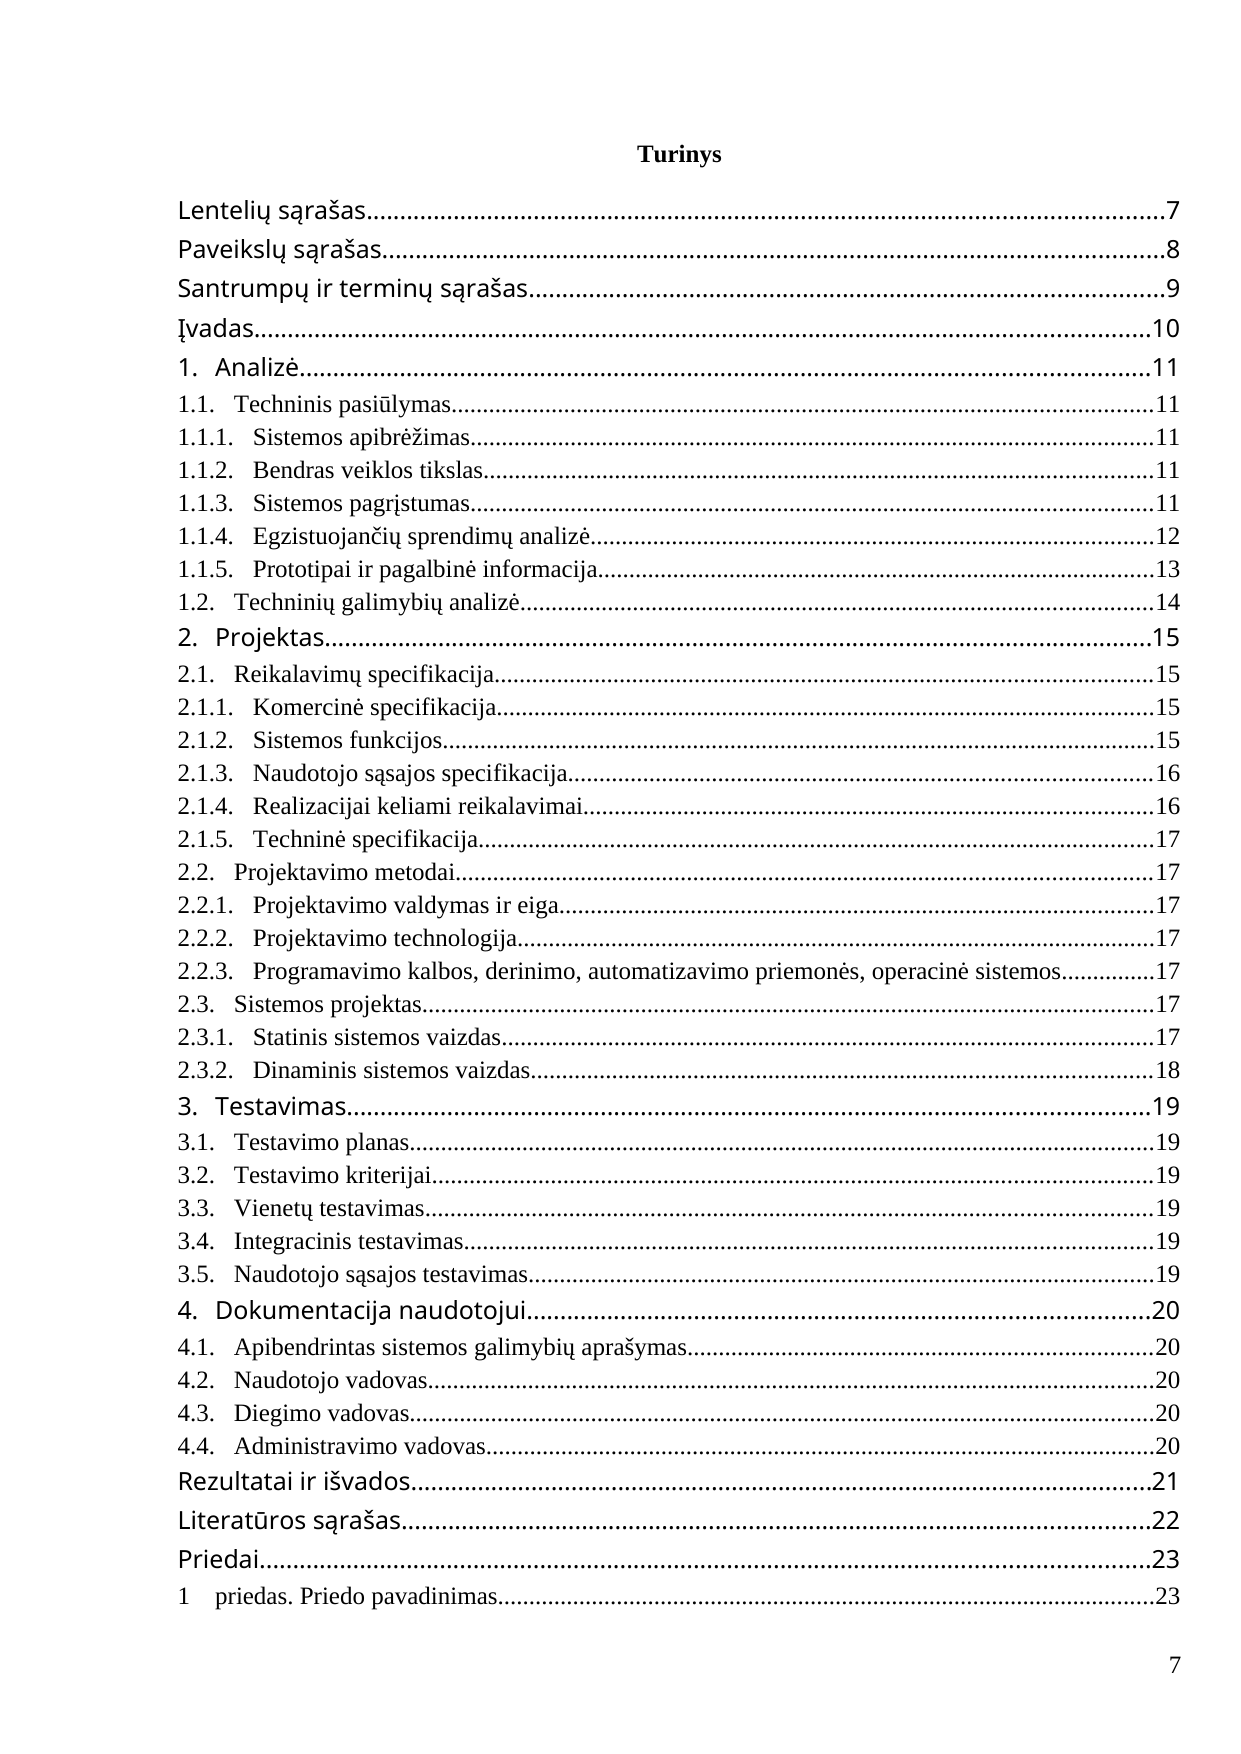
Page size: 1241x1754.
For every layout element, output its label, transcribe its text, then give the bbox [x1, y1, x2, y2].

text 3. Testavimas 19 [177, 1088, 1181, 1122]
text 3.2. Testavimo kriterijai 19 [177, 1160, 1181, 1189]
text 2.2. Projektavimo metodai 17 [177, 857, 1181, 886]
text 1.1.5. Prototipai ir pagalbinė informacija 13 [177, 554, 1181, 582]
text 1 priedas. Priedo pavadinimas 23 [177, 1581, 1181, 1610]
text Turinys [177, 139, 1181, 168]
text 4.3. Diegimo vadovas 20 [177, 1398, 1181, 1426]
text 2.3. Sistemos projektas 17 [177, 989, 1181, 1018]
text 2.1.2. Sistemos funkcijos 15 [177, 725, 1181, 754]
text 1.1.3. Sistemos pagrįstumas 11 [177, 488, 1181, 516]
text 1. Analizė 11 [177, 349, 1181, 383]
text 2.1.3. Naudotojo sąsajos specifikacija 16 [177, 758, 1181, 787]
text 2.3.2. Dinaminis sistemos vaizdas 18 [177, 1055, 1181, 1084]
text 2.1. Reikalavimų specifikacija 15 [177, 659, 1181, 688]
text 2.2.2. Projektavimo technologija 17 [177, 923, 1181, 952]
text 3.1. Testavimo planas 19 [177, 1127, 1181, 1156]
text 2.1.4. Realizacijai keliami reikalavimai 16 [177, 791, 1181, 820]
text 3.5. Naudotojo sąsajos testavimas 19 [177, 1259, 1181, 1288]
text Lentelių sąrašas 7 [177, 193, 1181, 227]
text 2.3.1. Statinis sistemos vaizdas 17 [177, 1022, 1181, 1051]
text 1.2. Techninių galimybių analizė 14 [177, 587, 1181, 616]
text Rezultatai ir išvados 21 [177, 1464, 1181, 1498]
text 2.2.1. Projektavimo valdymas ir eiga 17 [177, 890, 1181, 919]
text 2.1.1. Komercinė specifikacija 15 [177, 692, 1181, 721]
text 3.3. Vienetų testavimas 19 [177, 1193, 1181, 1222]
text Paveikslų sąrašas 8 [177, 232, 1181, 266]
text 2. Projektas 15 [177, 620, 1181, 654]
text Santrumpų ir terminų sąrašas 9 [177, 271, 1181, 305]
text 3.4. Integracinis testavimas 19 [177, 1226, 1181, 1255]
text Priedai 23 [177, 1542, 1181, 1576]
text 4.4. Administravimo vadovas 20 [177, 1431, 1181, 1459]
text 1.1.1. Sistemos apibrėžimas 11 [177, 422, 1181, 450]
text 2.1.5. Techninė specifikacija 17 [177, 824, 1181, 853]
text 1.1.4. Egzistuojančių sprendimų analizė 12 [177, 521, 1181, 549]
text 4.1. Apibendrintas sistemos galimybių aprašymas 20 [177, 1332, 1181, 1360]
text 1.1. Techninis pasiūlymas 11 [177, 389, 1181, 417]
text 2.2.3. Programavimo kalbos, derinimo, automatizavimo priemonės, operacinė sistemos 17 [177, 956, 1181, 985]
text 1.1.2. Bendras veiklos tikslas 11 [177, 455, 1181, 483]
text 4. Dokumentacija naudotojui 20 [177, 1292, 1181, 1327]
text Literatūros sąrašas 22 [177, 1503, 1181, 1537]
text 4.2. Naudotojo vadovas 20 [177, 1365, 1181, 1393]
text Įvadas 10 [177, 310, 1181, 344]
